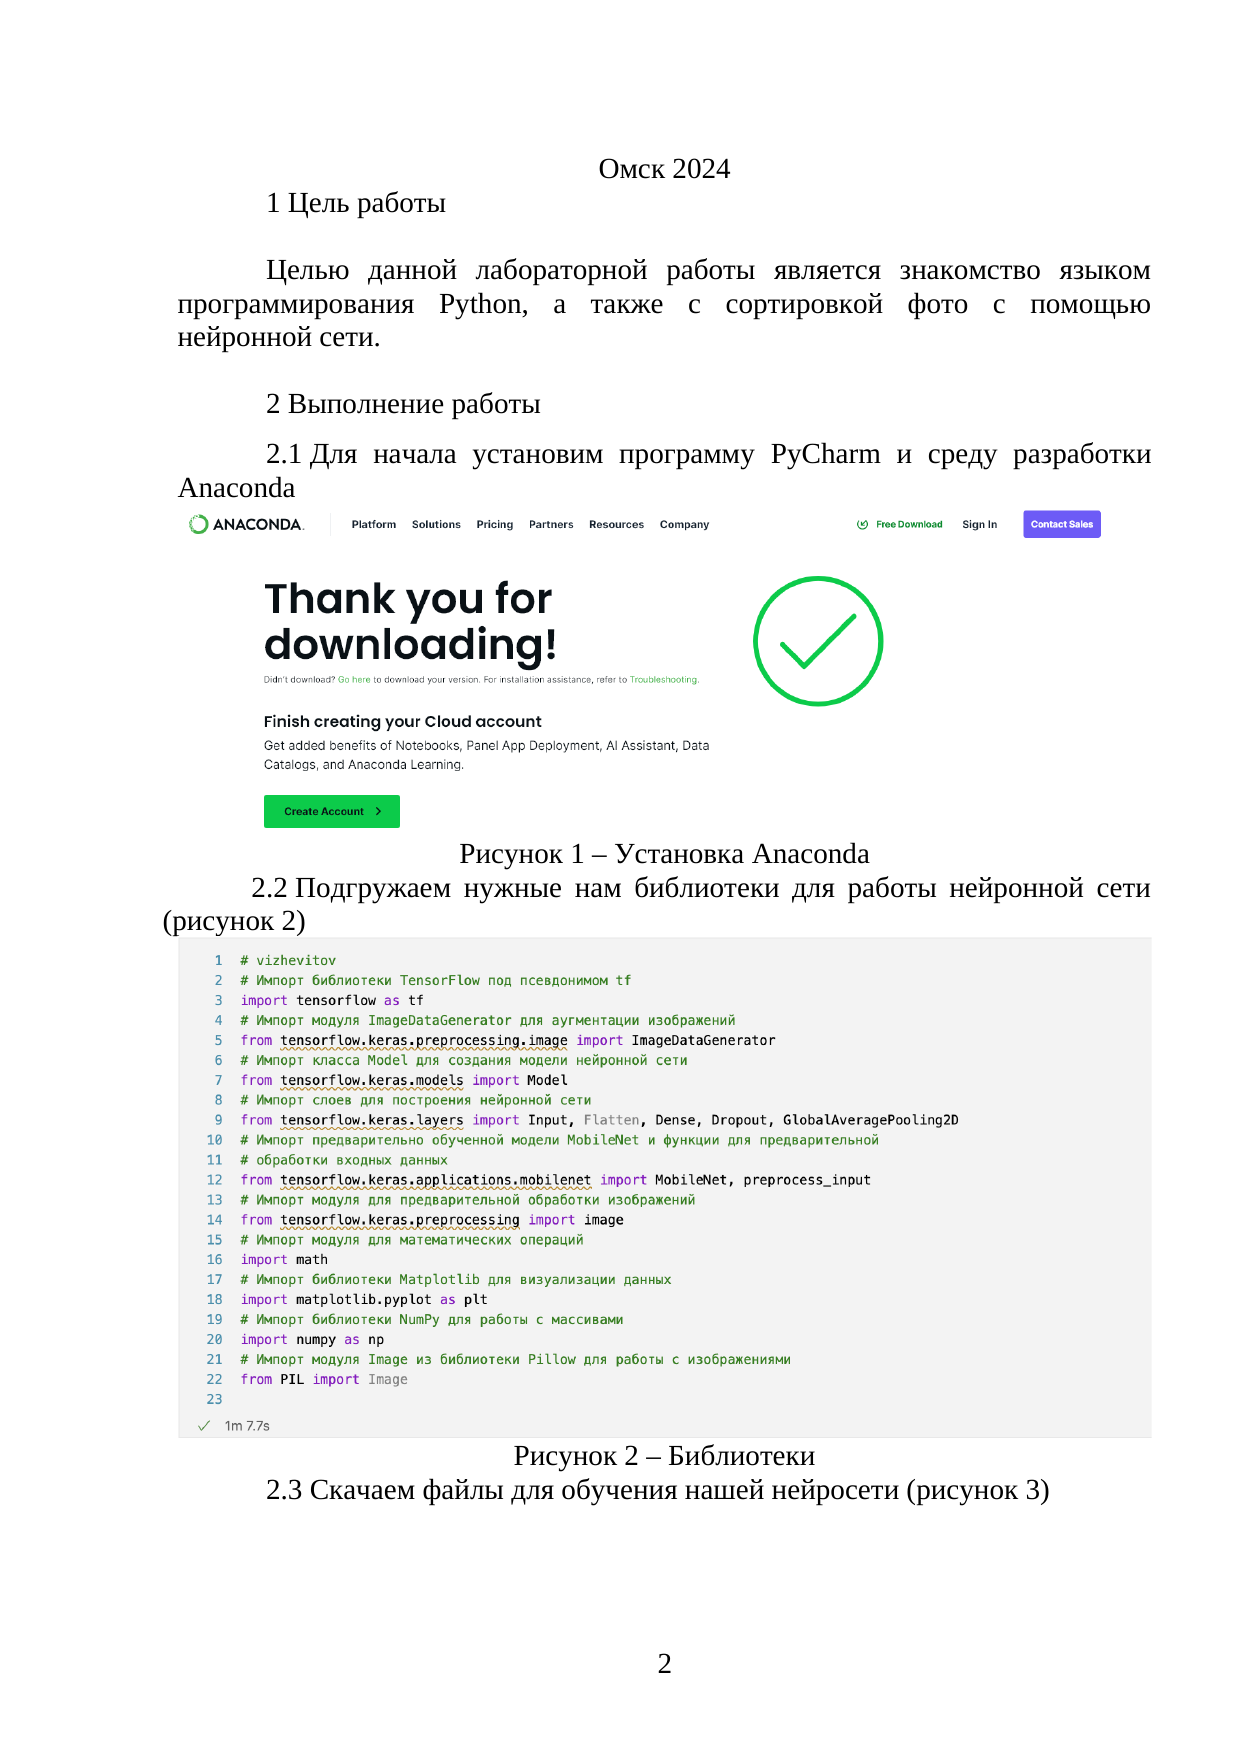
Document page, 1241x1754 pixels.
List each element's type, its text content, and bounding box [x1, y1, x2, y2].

subtitle Подгружаем нужные нам библиотеки для работы нейронной сети (рисунок 2) [162, 870, 1152, 937]
text Рисунок 1 – Установка Anaconda [177, 837, 1152, 870]
subtitle Цель работы [177, 185, 1152, 219]
subtitle Для начала установим программу PyCharm и среду разработки Anaconda [177, 437, 1152, 503]
subtitle Выполнение работы [177, 386, 1152, 420]
picture [177, 503, 1152, 837]
picture [177, 936, 1152, 1439]
table_cell Омск 2024 [177, 118, 1152, 185]
subtitle Скачаем файлы для обучения нашей нейросети (рисунок 3) [177, 1472, 1152, 1506]
text Целью данной лабораторной работы является знакомство языком программирования Python, а также с сортировкой фото с помощью нейронной сети. [177, 252, 1152, 353]
text Рисунок 2 – Библиотеки [177, 1439, 1152, 1472]
